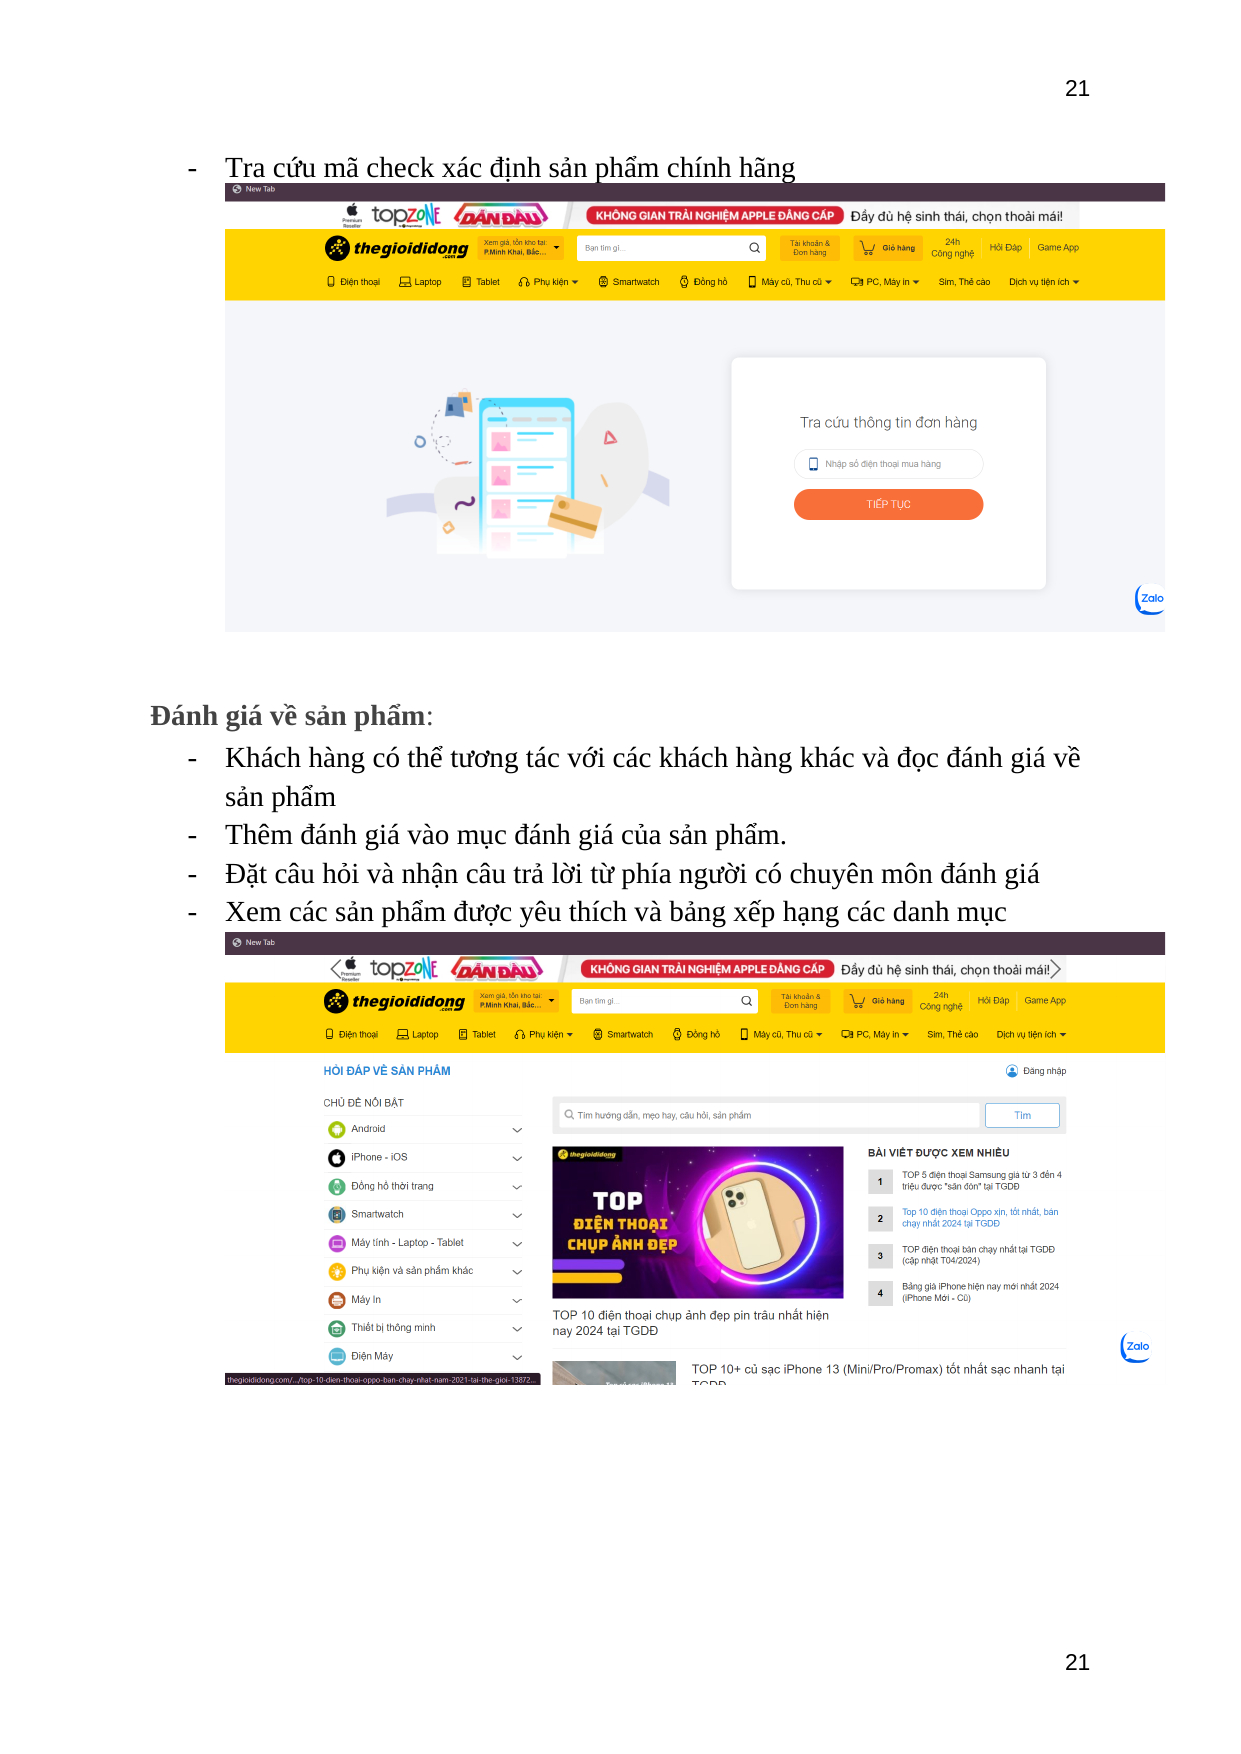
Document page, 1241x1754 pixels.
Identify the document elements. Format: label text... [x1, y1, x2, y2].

picture [225, 932, 1166, 1385]
picture [225, 183, 1166, 632]
list Đặt câu hỏi và nhận câu trả lời từ phía người có chuyên môn đánh giá [187, 856, 1090, 889]
list Thêm đánh giá vào mục đánh giá của sản phẩm. [187, 817, 1090, 851]
list Xem các sản phẩm được yêu thích và bảng xếp hạng các danh mục [187, 894, 1090, 928]
list Khách hàng có thể tương tác với các khách hàng khác và đọc đánh giá về sản phẩm [187, 740, 1090, 812]
list Tra cứu mã check xác định sản phẩm chính hãng [187, 150, 1090, 183]
subtitle Đánh giá về sản phẩm: [150, 698, 1090, 732]
